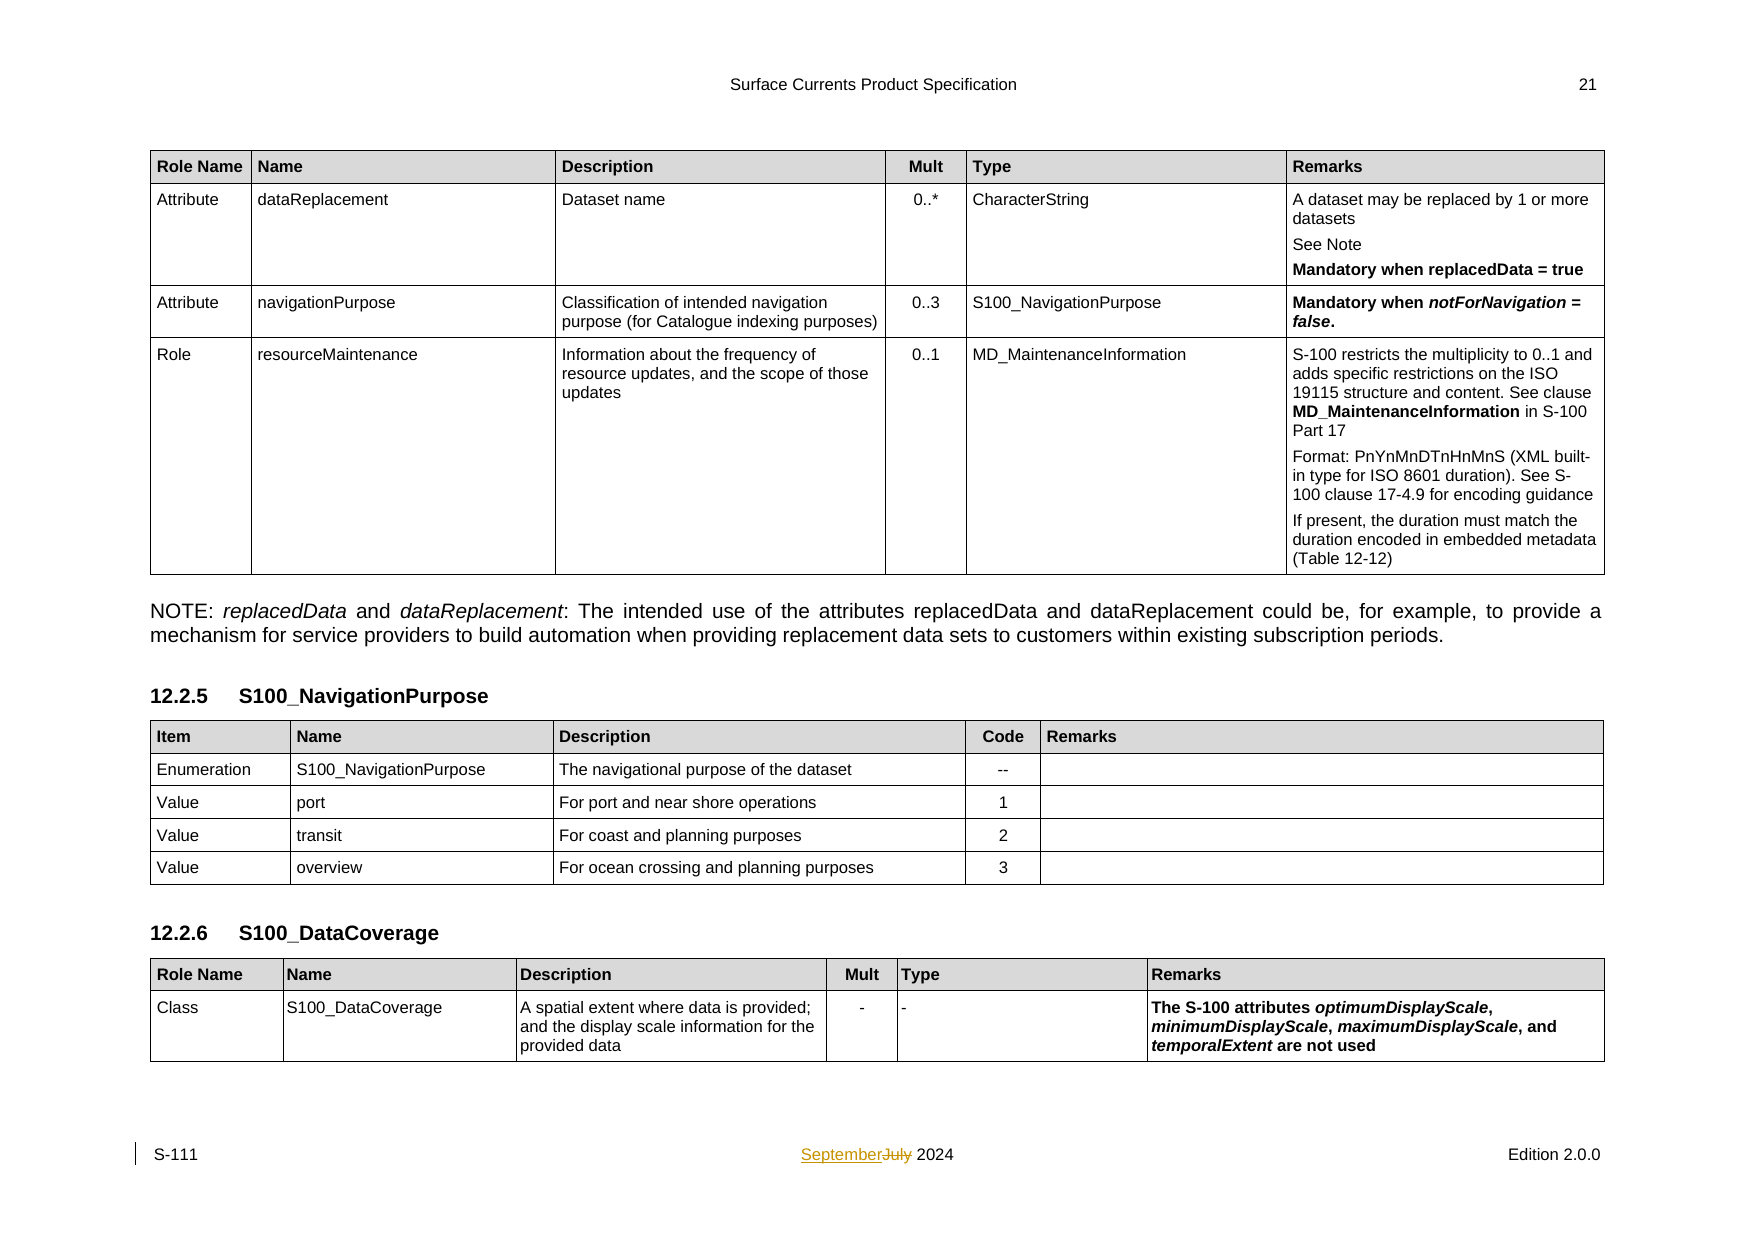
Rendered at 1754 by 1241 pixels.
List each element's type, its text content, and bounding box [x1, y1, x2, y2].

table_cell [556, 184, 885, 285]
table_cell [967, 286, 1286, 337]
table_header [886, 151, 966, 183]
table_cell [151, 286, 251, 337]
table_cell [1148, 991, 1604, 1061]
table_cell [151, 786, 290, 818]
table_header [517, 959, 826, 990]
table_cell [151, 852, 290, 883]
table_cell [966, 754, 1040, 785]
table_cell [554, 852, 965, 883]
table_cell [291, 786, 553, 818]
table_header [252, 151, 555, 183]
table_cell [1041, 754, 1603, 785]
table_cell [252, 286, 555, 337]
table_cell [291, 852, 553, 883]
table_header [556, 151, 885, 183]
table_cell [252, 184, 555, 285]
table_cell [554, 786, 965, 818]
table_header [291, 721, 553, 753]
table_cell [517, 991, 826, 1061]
subtitle S100_DataCoverage [150, 921, 1604, 945]
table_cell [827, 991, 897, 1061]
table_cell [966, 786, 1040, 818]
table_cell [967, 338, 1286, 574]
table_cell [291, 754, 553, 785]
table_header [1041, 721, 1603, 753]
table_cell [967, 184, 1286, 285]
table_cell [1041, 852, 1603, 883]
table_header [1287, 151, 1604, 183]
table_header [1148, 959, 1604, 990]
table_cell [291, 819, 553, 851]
text NOTE: replacedData and dataReplacement: The intended use of the attributes replacedData and dataReplacement could be, for example, to provide a mechanism for service providers to build automation when providing replacement data sets to customers within existing subscription periods. [150, 599, 1604, 647]
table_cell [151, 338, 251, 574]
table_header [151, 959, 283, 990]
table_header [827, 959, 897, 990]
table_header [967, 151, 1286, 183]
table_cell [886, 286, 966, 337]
subtitle S100_NavigationPurpose [150, 683, 1604, 707]
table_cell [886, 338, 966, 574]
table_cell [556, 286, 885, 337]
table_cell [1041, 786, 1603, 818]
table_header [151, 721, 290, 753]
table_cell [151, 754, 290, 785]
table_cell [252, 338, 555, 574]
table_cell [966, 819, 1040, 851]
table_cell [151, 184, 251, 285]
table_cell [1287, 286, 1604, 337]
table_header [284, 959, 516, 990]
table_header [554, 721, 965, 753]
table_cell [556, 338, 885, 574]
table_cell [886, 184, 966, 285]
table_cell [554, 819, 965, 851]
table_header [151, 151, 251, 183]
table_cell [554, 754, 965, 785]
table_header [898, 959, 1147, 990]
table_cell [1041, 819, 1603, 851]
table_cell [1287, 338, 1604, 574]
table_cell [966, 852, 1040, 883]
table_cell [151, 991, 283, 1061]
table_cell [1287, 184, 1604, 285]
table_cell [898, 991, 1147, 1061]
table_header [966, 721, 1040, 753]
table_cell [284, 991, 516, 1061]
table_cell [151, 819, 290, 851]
